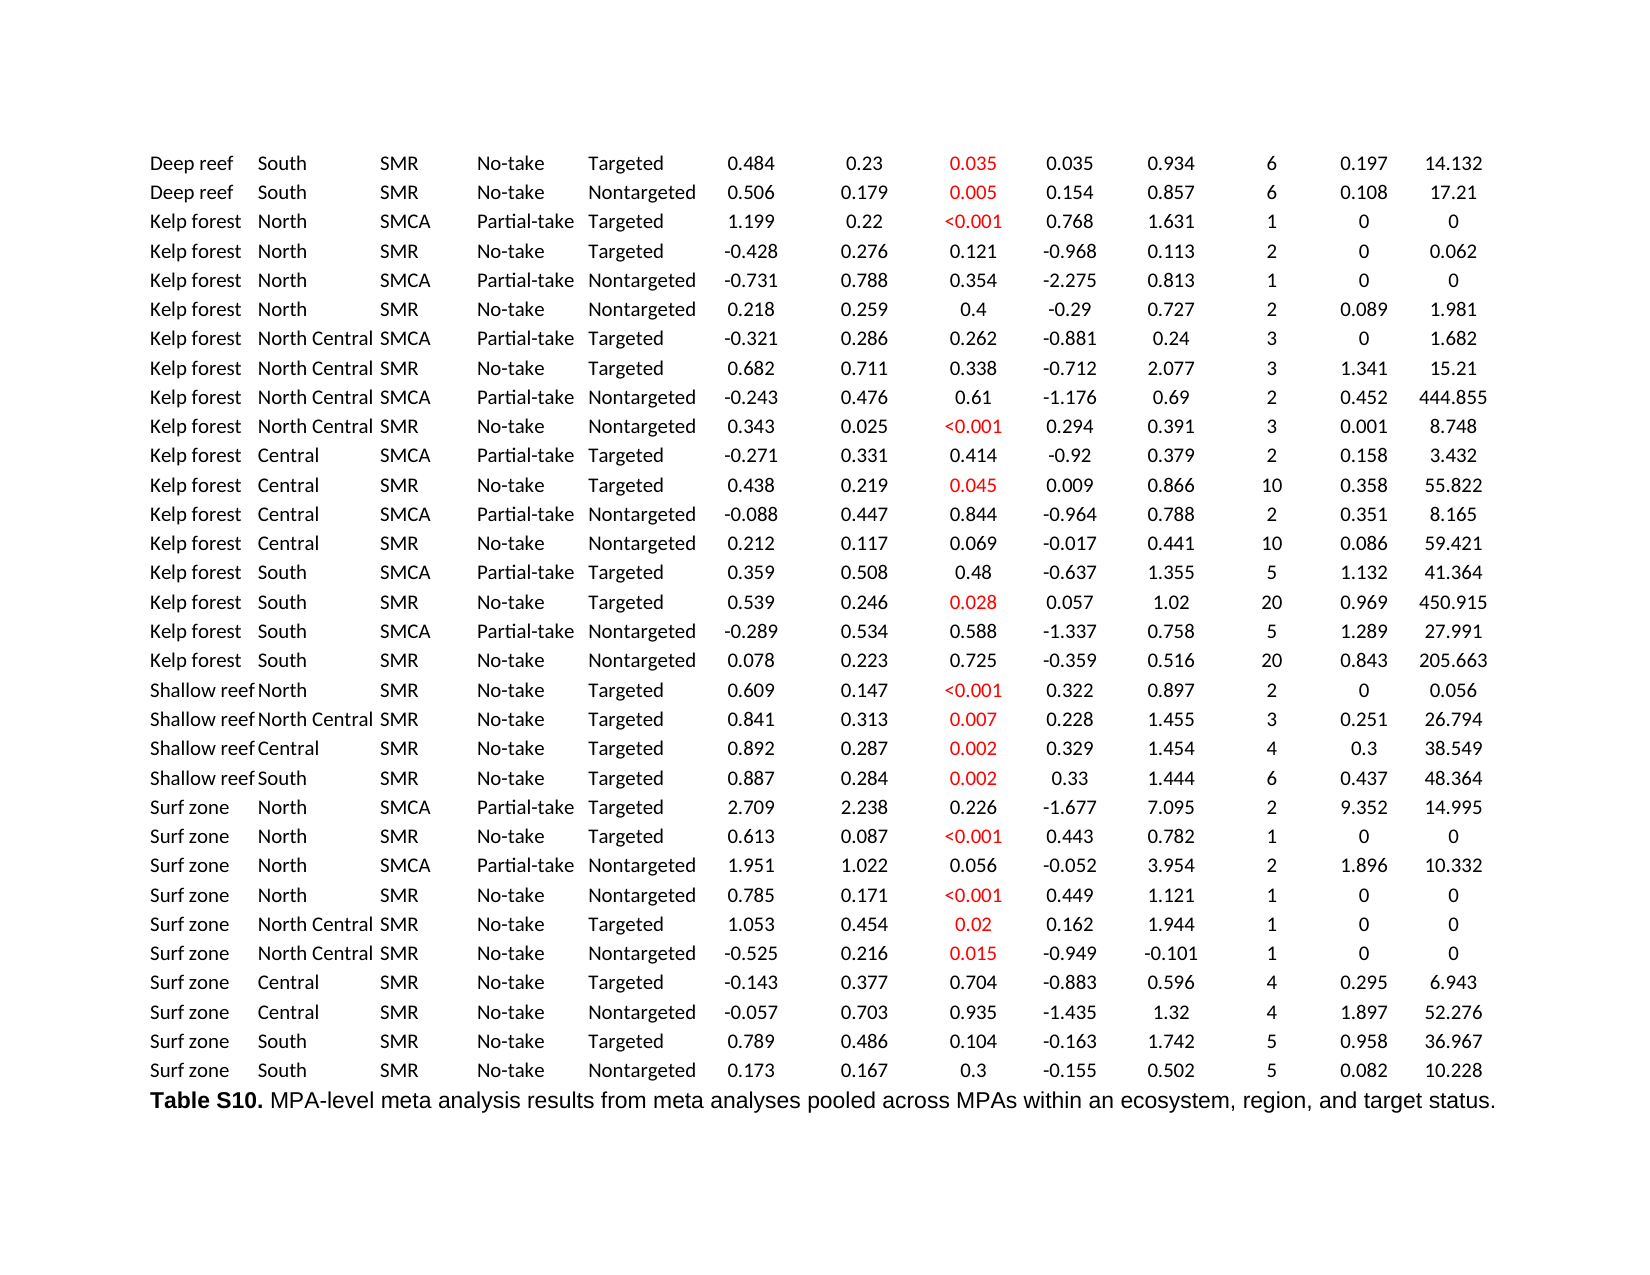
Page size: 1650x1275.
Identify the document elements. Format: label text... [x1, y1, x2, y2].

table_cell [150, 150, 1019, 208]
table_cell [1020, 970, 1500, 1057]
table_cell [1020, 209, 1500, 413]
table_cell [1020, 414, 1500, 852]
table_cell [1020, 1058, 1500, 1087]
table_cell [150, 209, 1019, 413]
text Table S10. MPA-level meta analysis results from meta analyses pooled across MPAs within an ecosystem, region, and target status. [150, 1087, 1500, 1113]
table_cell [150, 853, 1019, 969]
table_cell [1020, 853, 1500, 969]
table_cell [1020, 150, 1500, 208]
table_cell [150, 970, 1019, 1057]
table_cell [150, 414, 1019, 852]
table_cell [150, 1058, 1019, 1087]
